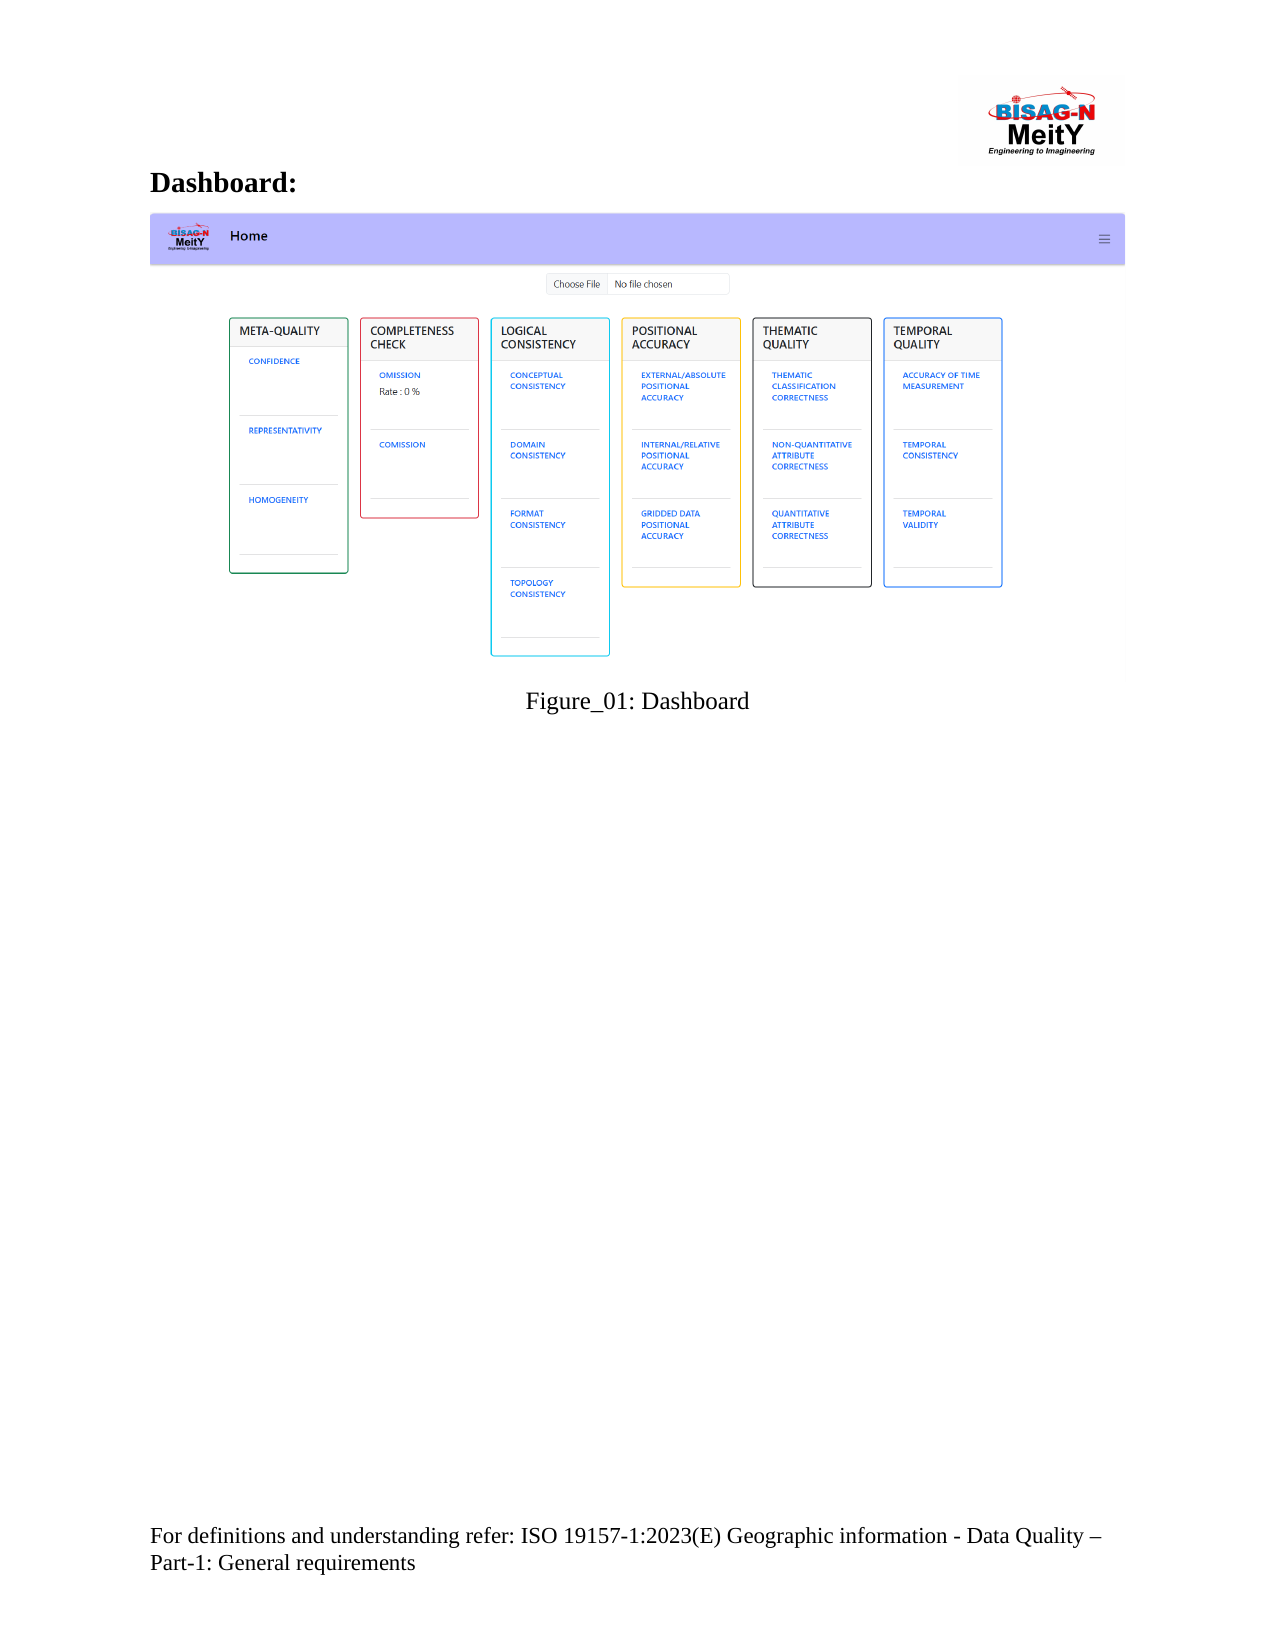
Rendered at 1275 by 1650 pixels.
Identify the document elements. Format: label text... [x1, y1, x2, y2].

picture [957, 75, 1125, 166]
text Figure_01: Dashboard [150, 682, 1125, 715]
picture [150, 212, 1125, 682]
text Dashboard: [150, 166, 1125, 199]
